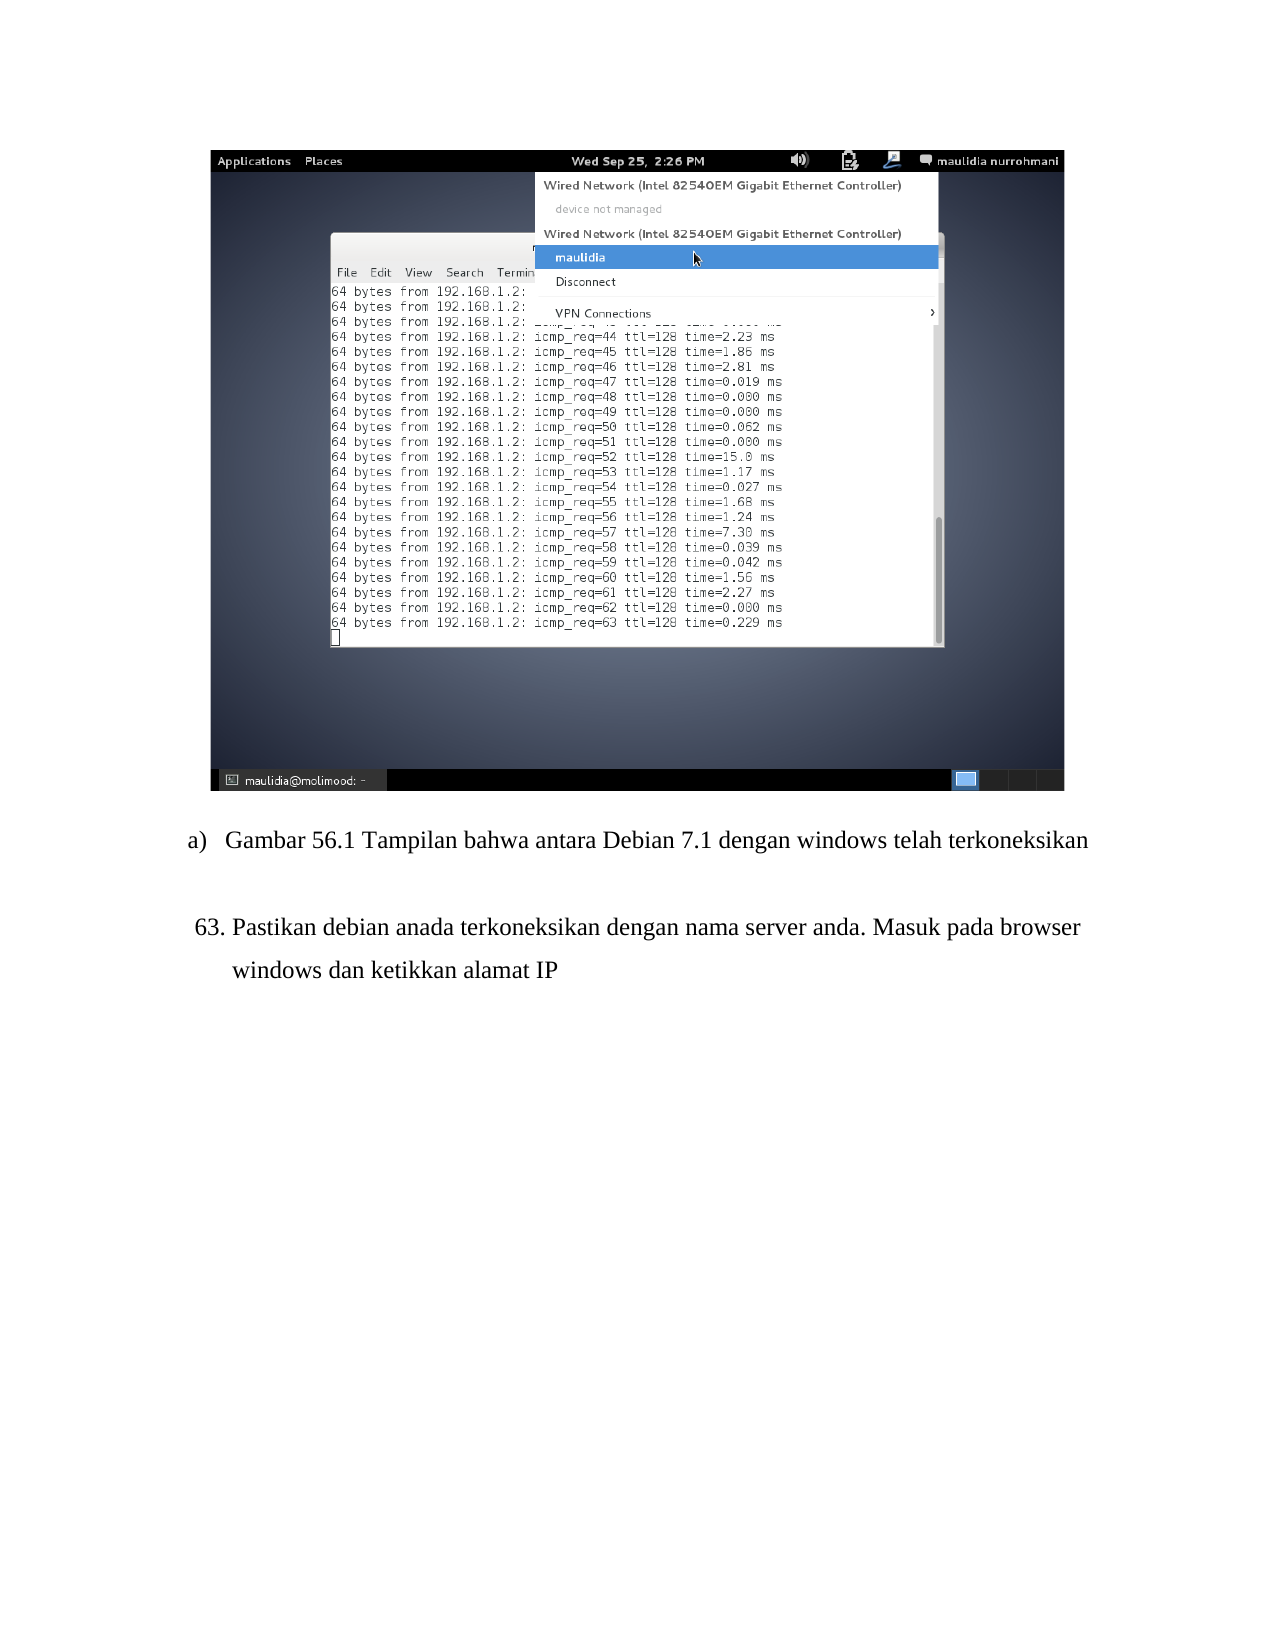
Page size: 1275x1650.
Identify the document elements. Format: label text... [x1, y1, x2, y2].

list Pastikan debian anada terkoneksikan dengan nama server anda. Masuk pada browser windows dan ketikkan alamat IP [194, 912, 1125, 983]
picture [210, 150, 1065, 791]
list Gambar 56.1 Tampilan bahwa antara Debian 7.1 dengan windows telah terkoneksikan [187, 825, 1125, 854]
